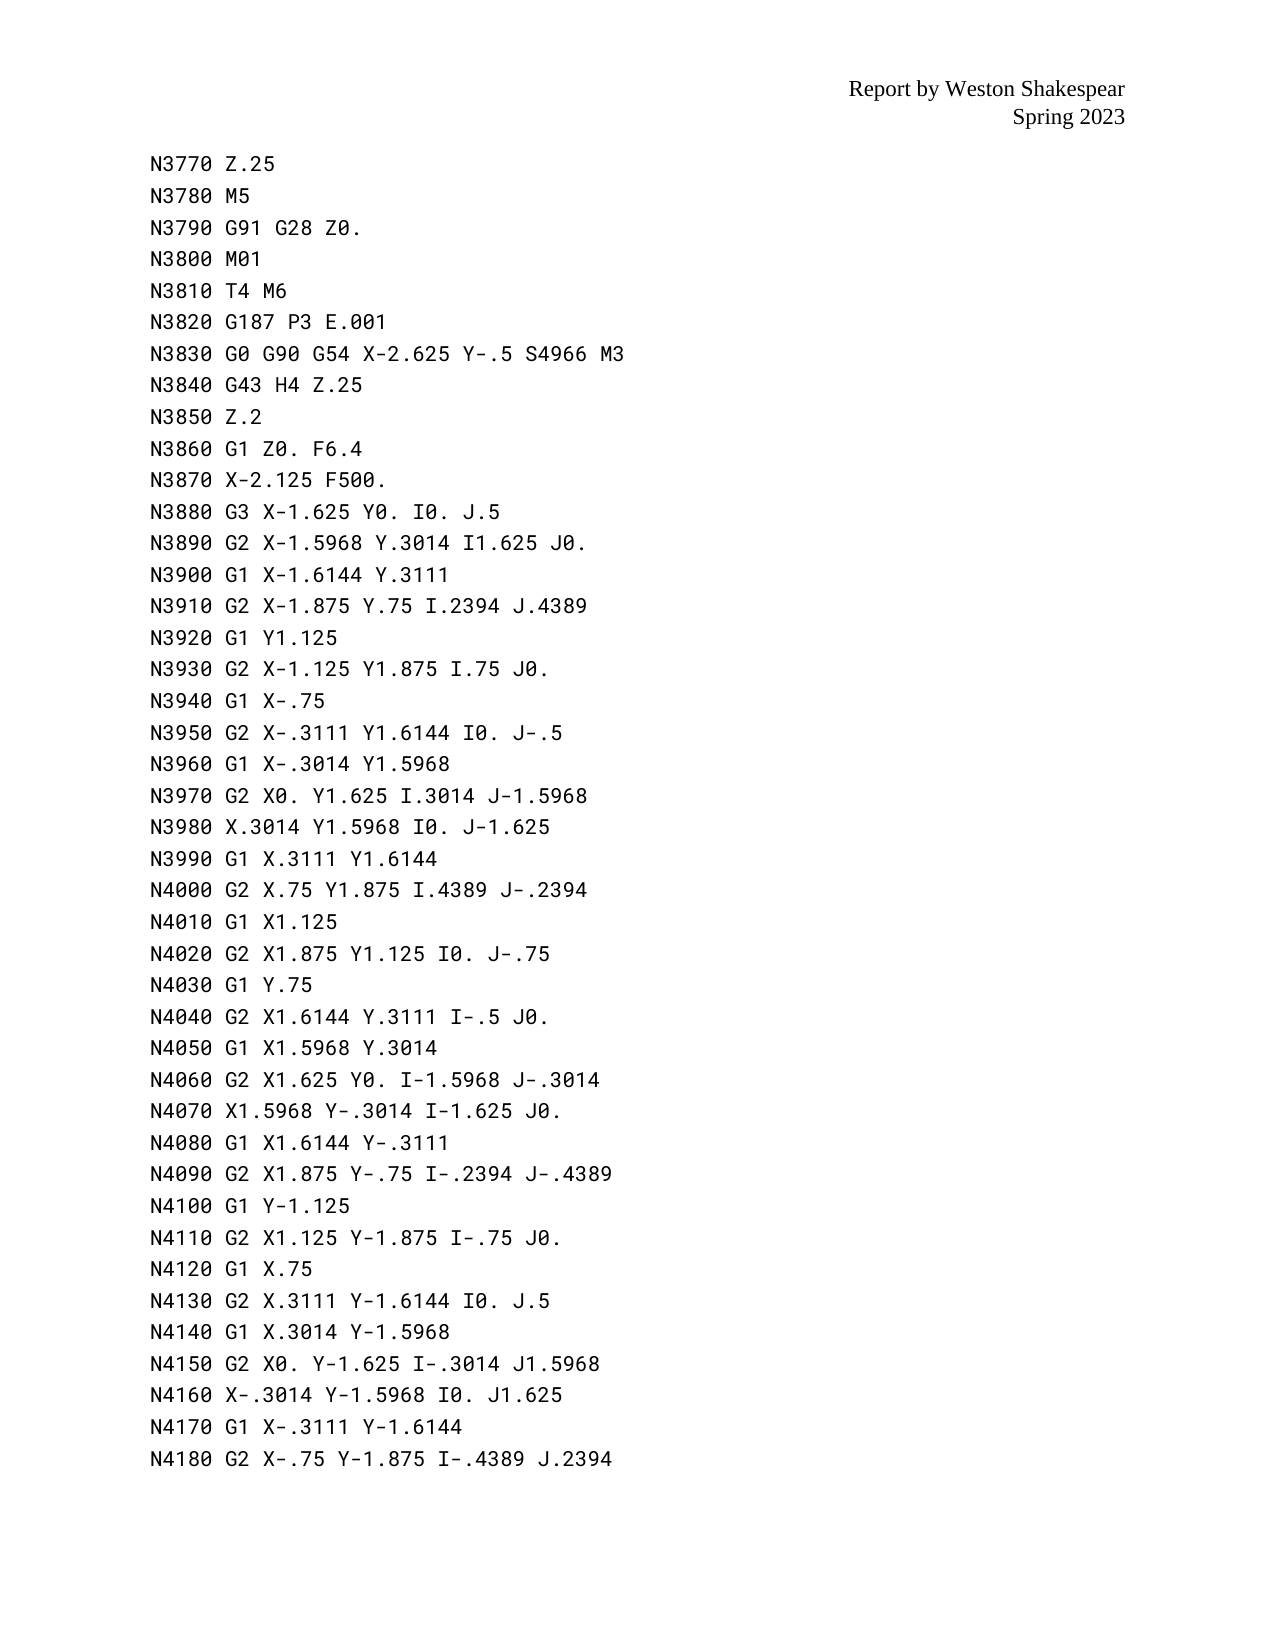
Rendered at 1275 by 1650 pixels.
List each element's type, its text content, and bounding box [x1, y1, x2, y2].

text N3930 G2 X-1.125 Y1.875 I.75 J0. [150, 655, 1125, 682]
text N4150 G2 X0. Y-1.625 I-.3014 J1.5968 [150, 1349, 1125, 1377]
text N3910 G2 X-1.875 Y.75 I.2394 J.4389 [150, 592, 1125, 619]
text N3940 G1 X-.75 [150, 687, 1125, 714]
text N4130 G2 X.3111 Y-1.6144 I0. J.5 [150, 1286, 1125, 1314]
text N3800 M01 [150, 245, 1125, 272]
text N3970 G2 X0. Y1.625 I.3014 J-1.5968 [150, 781, 1125, 809]
text N4170 G1 X-.3111 Y-1.6144 [150, 1412, 1125, 1440]
text N3820 G187 P3 E.001 [150, 308, 1125, 335]
text N4050 G1 X1.5968 Y.3014 [150, 1034, 1125, 1061]
text N4000 G2 X.75 Y1.875 I.4389 J-.2394 [150, 876, 1125, 903]
text N4140 G1 X.3014 Y-1.5968 [150, 1318, 1125, 1345]
text N4070 X1.5968 Y-.3014 I-1.625 J0. [150, 1097, 1125, 1124]
text N3890 G2 X-1.5968 Y.3014 I1.625 J0. [150, 529, 1125, 556]
text N4040 G2 X1.6144 Y.3111 I-.5 J0. [150, 1002, 1125, 1030]
text N4030 G1 Y.75 [150, 971, 1125, 998]
text N4180 G2 X-.75 Y-1.875 I-.4389 J.2394 [150, 1444, 1125, 1472]
text N3980 X.3014 Y1.5968 I0. J-1.625 [150, 813, 1125, 840]
text N3900 G1 X-1.6144 Y.3111 [150, 560, 1125, 588]
text N4110 G2 X1.125 Y-1.875 I-.75 J0. [150, 1223, 1125, 1251]
text N3850 Z.2 [150, 402, 1125, 430]
text N3920 G1 Y1.125 [150, 623, 1125, 651]
text N3830 G0 G90 G54 X-2.625 Y-.5 S4966 M3 [150, 339, 1125, 367]
text N4080 G1 X1.6144 Y-.3111 [150, 1128, 1125, 1156]
text N4090 G2 X1.875 Y-.75 I-.2394 J-.4389 [150, 1160, 1125, 1187]
text N3880 G3 X-1.625 Y0. I0. J.5 [150, 497, 1125, 525]
text N3790 G91 G28 Z0. [150, 213, 1125, 241]
text N3870 X-2.125 F500. [150, 466, 1125, 493]
text N4160 X-.3014 Y-1.5968 I0. J1.625 [150, 1381, 1125, 1408]
text N4120 G1 X.75 [150, 1255, 1125, 1282]
text N3810 T4 M6 [150, 276, 1125, 304]
text N3770 Z.25 [150, 150, 1125, 177]
text N3960 G1 X-.3014 Y1.5968 [150, 750, 1125, 777]
text N4010 G1 X1.125 [150, 907, 1125, 935]
text N3990 G1 X.3111 Y1.6144 [150, 844, 1125, 872]
text N4100 G1 Y-1.125 [150, 1192, 1125, 1219]
text N3840 G43 H4 Z.25 [150, 371, 1125, 398]
text N3950 G2 X-.3111 Y1.6144 I0. J-.5 [150, 718, 1125, 746]
text N3780 M5 [150, 182, 1125, 209]
text N4060 G2 X1.625 Y0. I-1.5968 J-.3014 [150, 1065, 1125, 1093]
text N3860 G1 Z0. F6.4 [150, 434, 1125, 462]
text N4020 G2 X1.875 Y1.125 I0. J-.75 [150, 939, 1125, 967]
